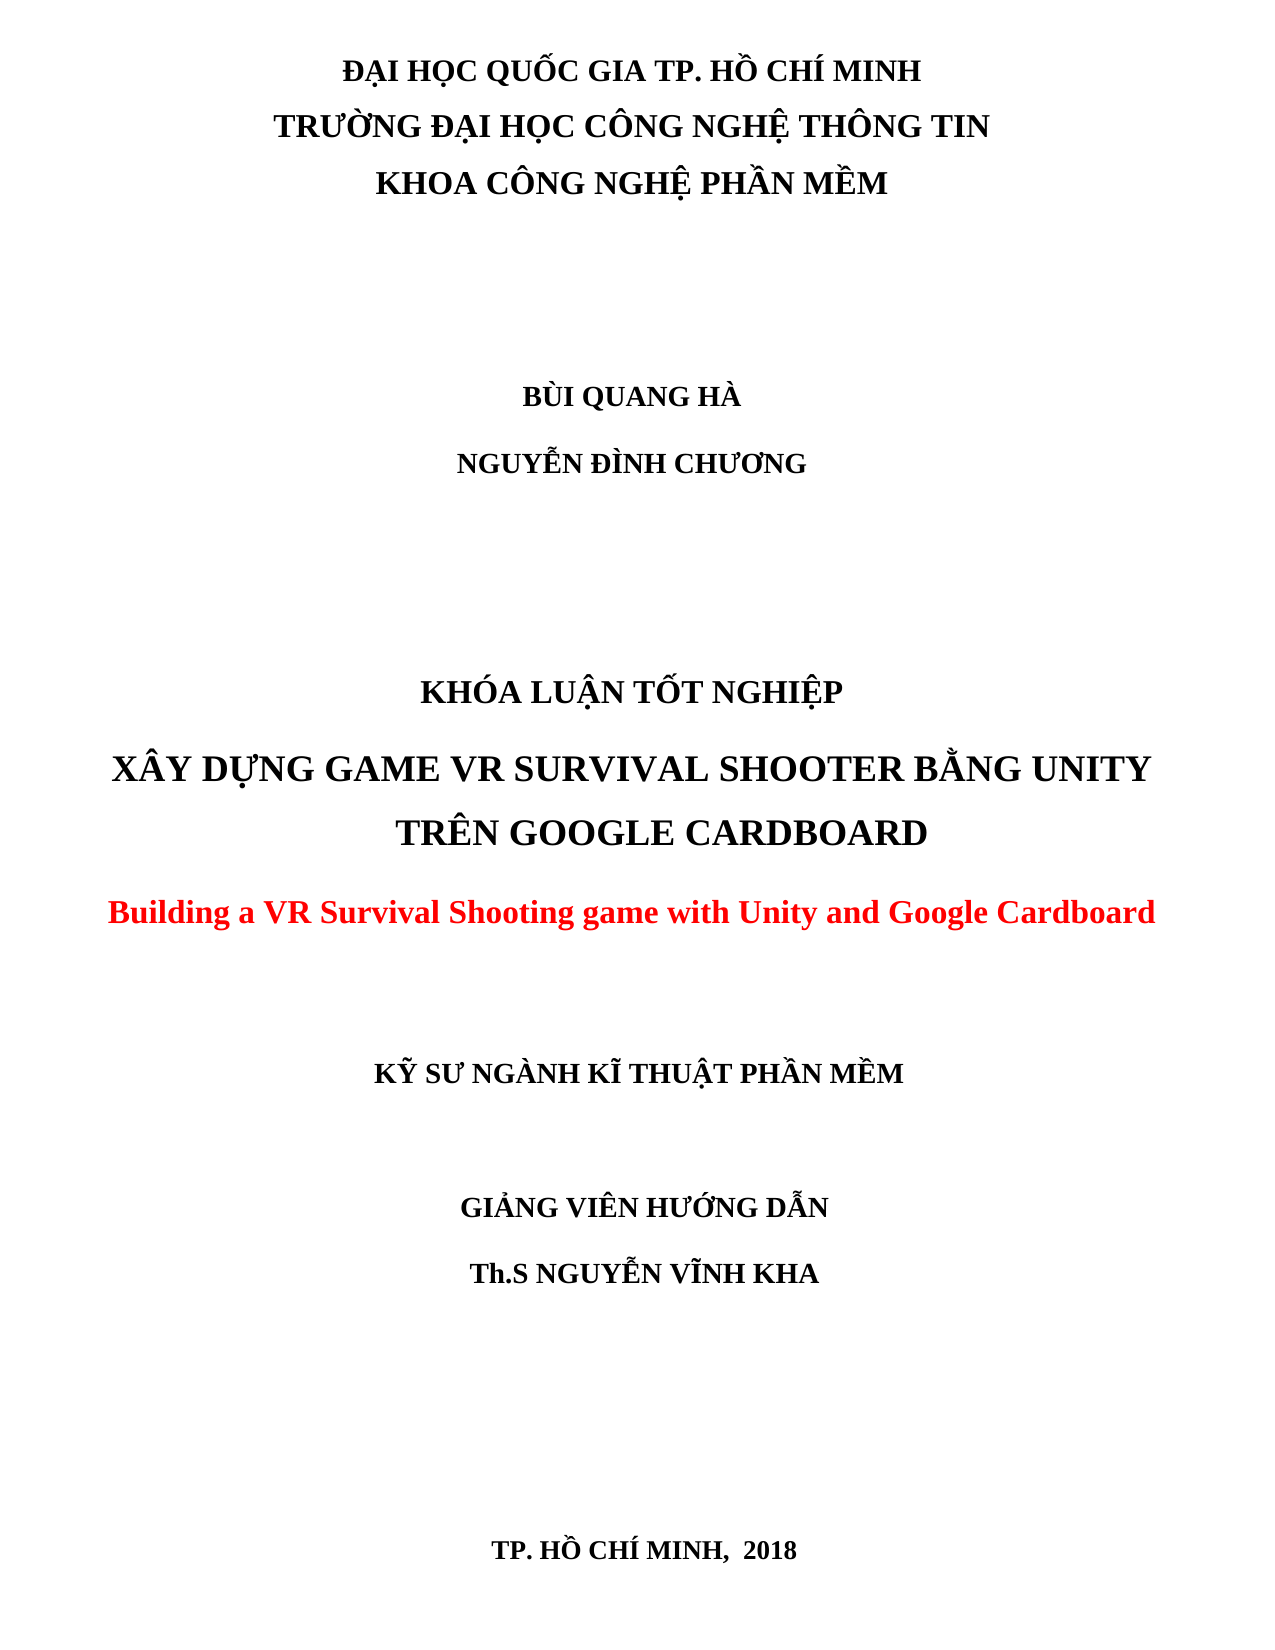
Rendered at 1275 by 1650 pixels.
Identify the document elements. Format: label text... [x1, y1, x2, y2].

list KỸ SƯ NGÀNH KĨ THUẬT PHẦN MỀM [107, 1056, 1157, 1089]
text Building a VR Survival Shooting game with Unity and Google Cardboard [107, 892, 1157, 930]
text KHOA CÔNG NGHỆ PHẦN MỀM [107, 163, 1157, 202]
list XÂY DỰNG GAME VR SURVIVAL SHOOTER BẰNG UNITY TRÊN GOOGLE CARDBOARD [107, 746, 1157, 854]
text Th.S NGUYỄN VĨNH KHA [132, 1257, 1157, 1290]
text GIẢNG VIÊN HƯỚNG DẪN [132, 1190, 1157, 1223]
text KHÓA LUẬN TỐT NGHIỆP [107, 672, 1157, 710]
text NGUYỄN ĐÌNH CHƯƠNG [107, 446, 1157, 480]
text TRƯỜNG ĐẠI HỌC CÔNG NGHỆ THÔNG TIN [107, 106, 1157, 144]
text BÙI QUANG HÀ [107, 379, 1157, 413]
text ĐẠI HỌC QUỐC GIA TP. HỒ CHÍ MINH [107, 52, 1157, 88]
text TP. HỒ CHÍ MINH, 2018 [132, 1534, 1157, 1565]
